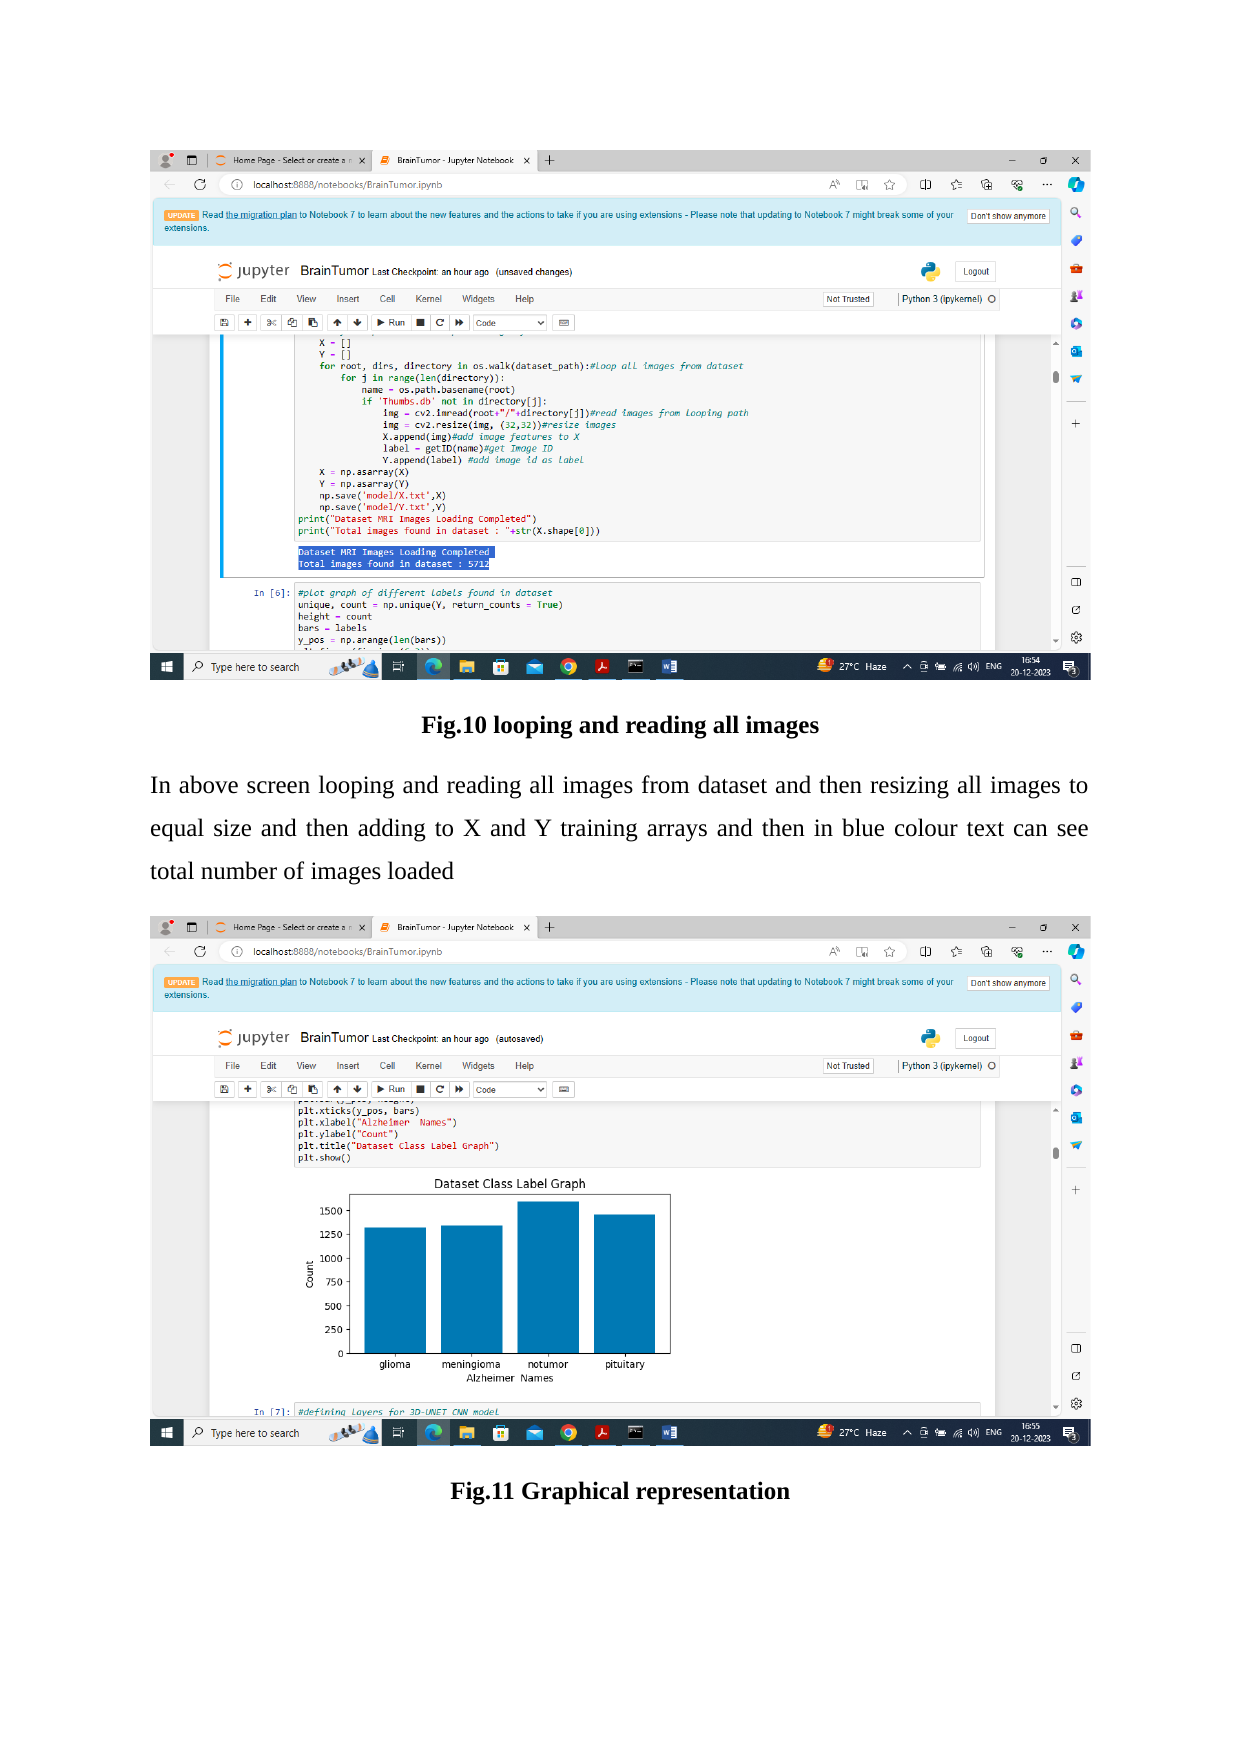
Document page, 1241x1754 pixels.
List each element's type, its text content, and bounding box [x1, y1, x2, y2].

text In above screen looping and reading all images from dataset and then resizing all images to equal size and then adding to X and Y training arrays and then in blue colour text can see total number of images loaded [150, 770, 1090, 885]
picture [150, 150, 1091, 680]
text Fig.10 looping and reading all images [150, 710, 1090, 739]
text Fig.11 Graphical representation [150, 1476, 1090, 1505]
picture [150, 916, 1091, 1446]
